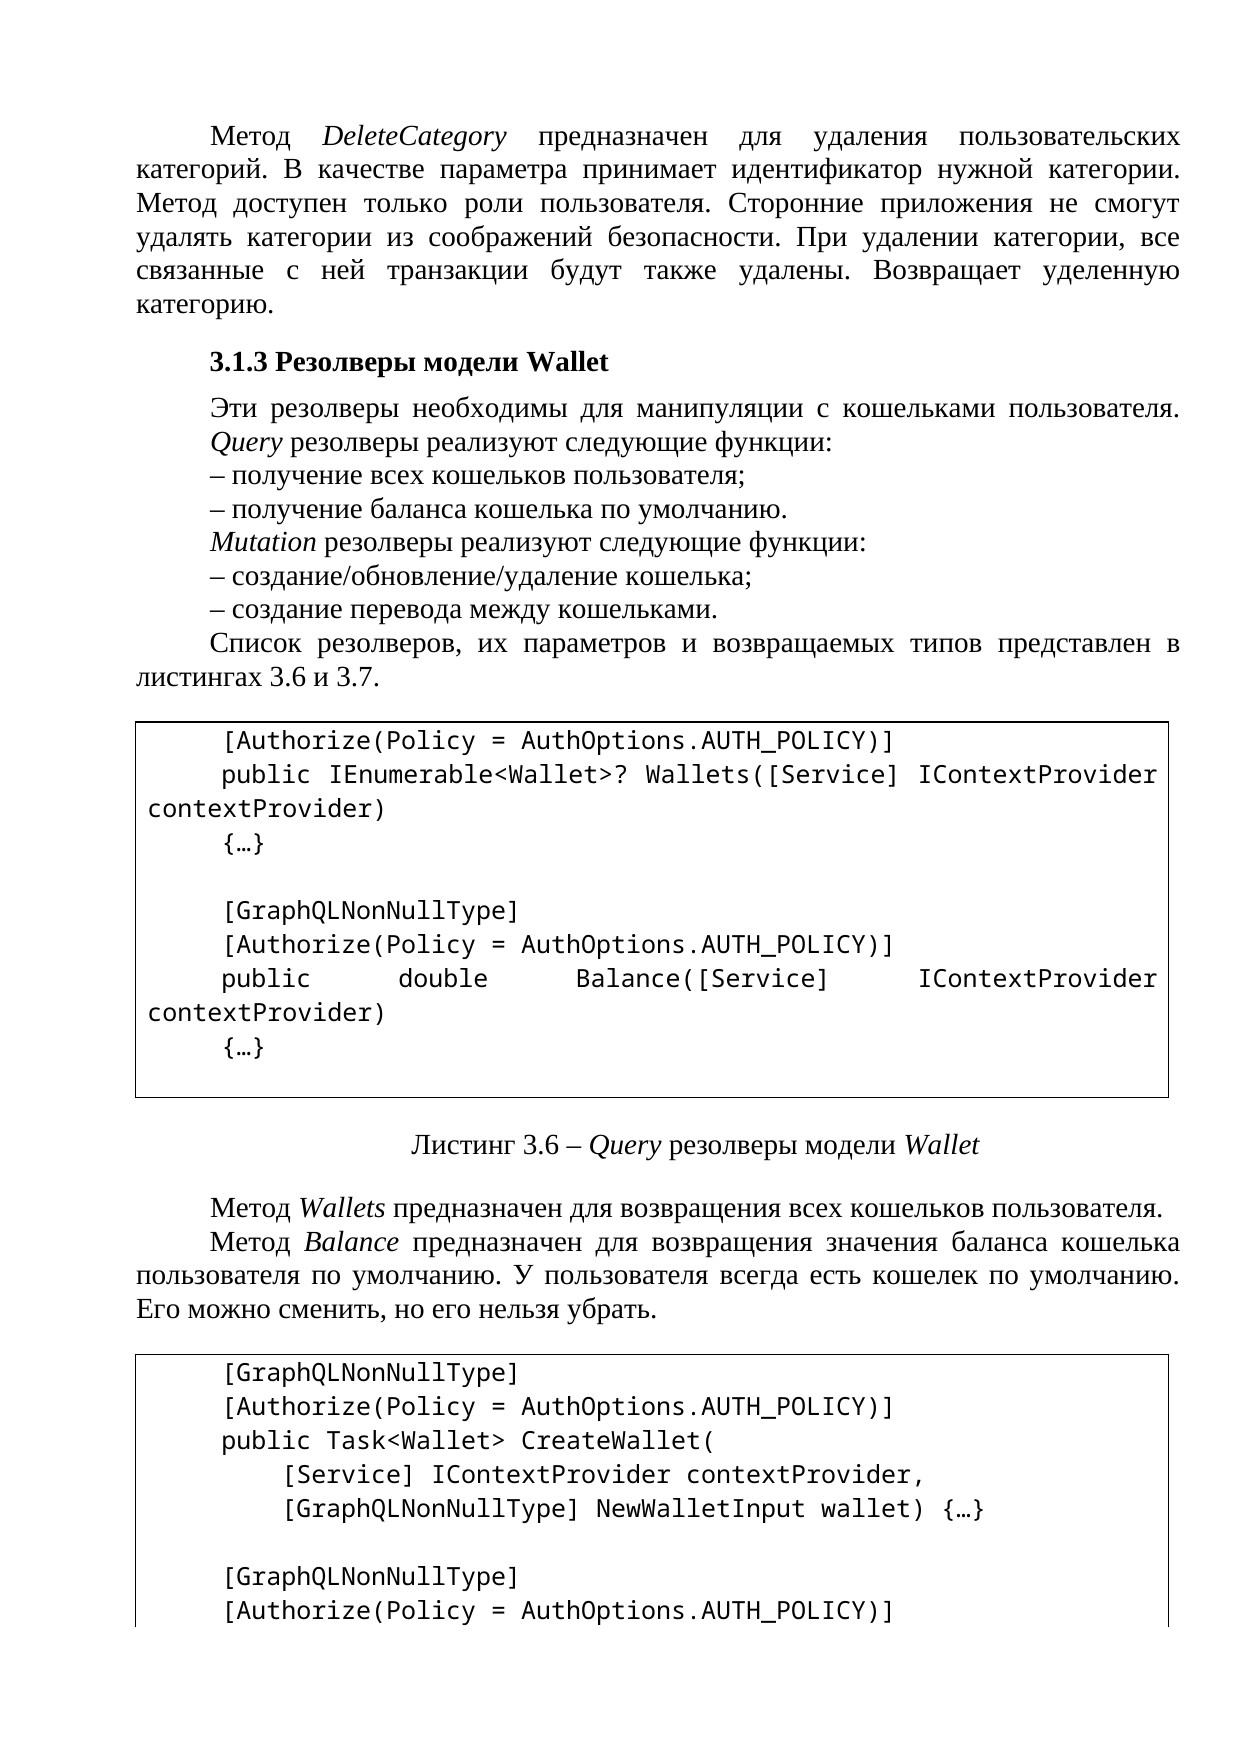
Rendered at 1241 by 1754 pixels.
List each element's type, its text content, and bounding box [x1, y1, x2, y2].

list создание перевода между кошельками. [136, 592, 1181, 625]
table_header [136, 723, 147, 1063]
text Метод Wallets предназначен для возвращения всех кошельков пользователя. [136, 1190, 1181, 1224]
text Список резолверов, их параметров и возвращаемых типов представлен в листингах 3.6 и 3.7. [136, 625, 1181, 692]
table_cell [1158, 1063, 1168, 1097]
list получение баланса кошелька по умолчанию. [136, 491, 1181, 524]
text Метод DeleteCategory предназначен для удаления пользовательских категорий. В качестве параметра принимает идентификатор нужной категории. Метод доступен только роли пользователя. Сторонние приложения не смогут удалять категории из соображений безопасности. При удалении категории, все связанные с ней транзакции будут также удалены. Возвращает уделенную категорию. [136, 118, 1181, 319]
text Mutation резолверы реализуют следующие функции: [136, 524, 1181, 558]
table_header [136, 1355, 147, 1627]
table_cell [136, 1063, 147, 1097]
list получение всех кошельков пользователя; [136, 457, 1181, 491]
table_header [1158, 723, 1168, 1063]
subtitle Резолверы модели Wallet [136, 344, 1181, 378]
text Листинг 3.6 – Query резолверы модели Wallet [136, 1127, 1181, 1161]
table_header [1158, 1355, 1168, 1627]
text Эти резолверы необходимы для манипуляции с кошельками пользователя. Query резолверы реализуют следующие функции: [210, 390, 1181, 457]
list Метод Balance предназначен для возвращения значения баланса кошелька пользователя по умолчанию. У пользователя всегда есть кошелек по умолчанию. Его можно сменить, но его нельзя убрать. [136, 1224, 1181, 1324]
list создание/обновление/удаление кошелька; [136, 558, 1181, 592]
